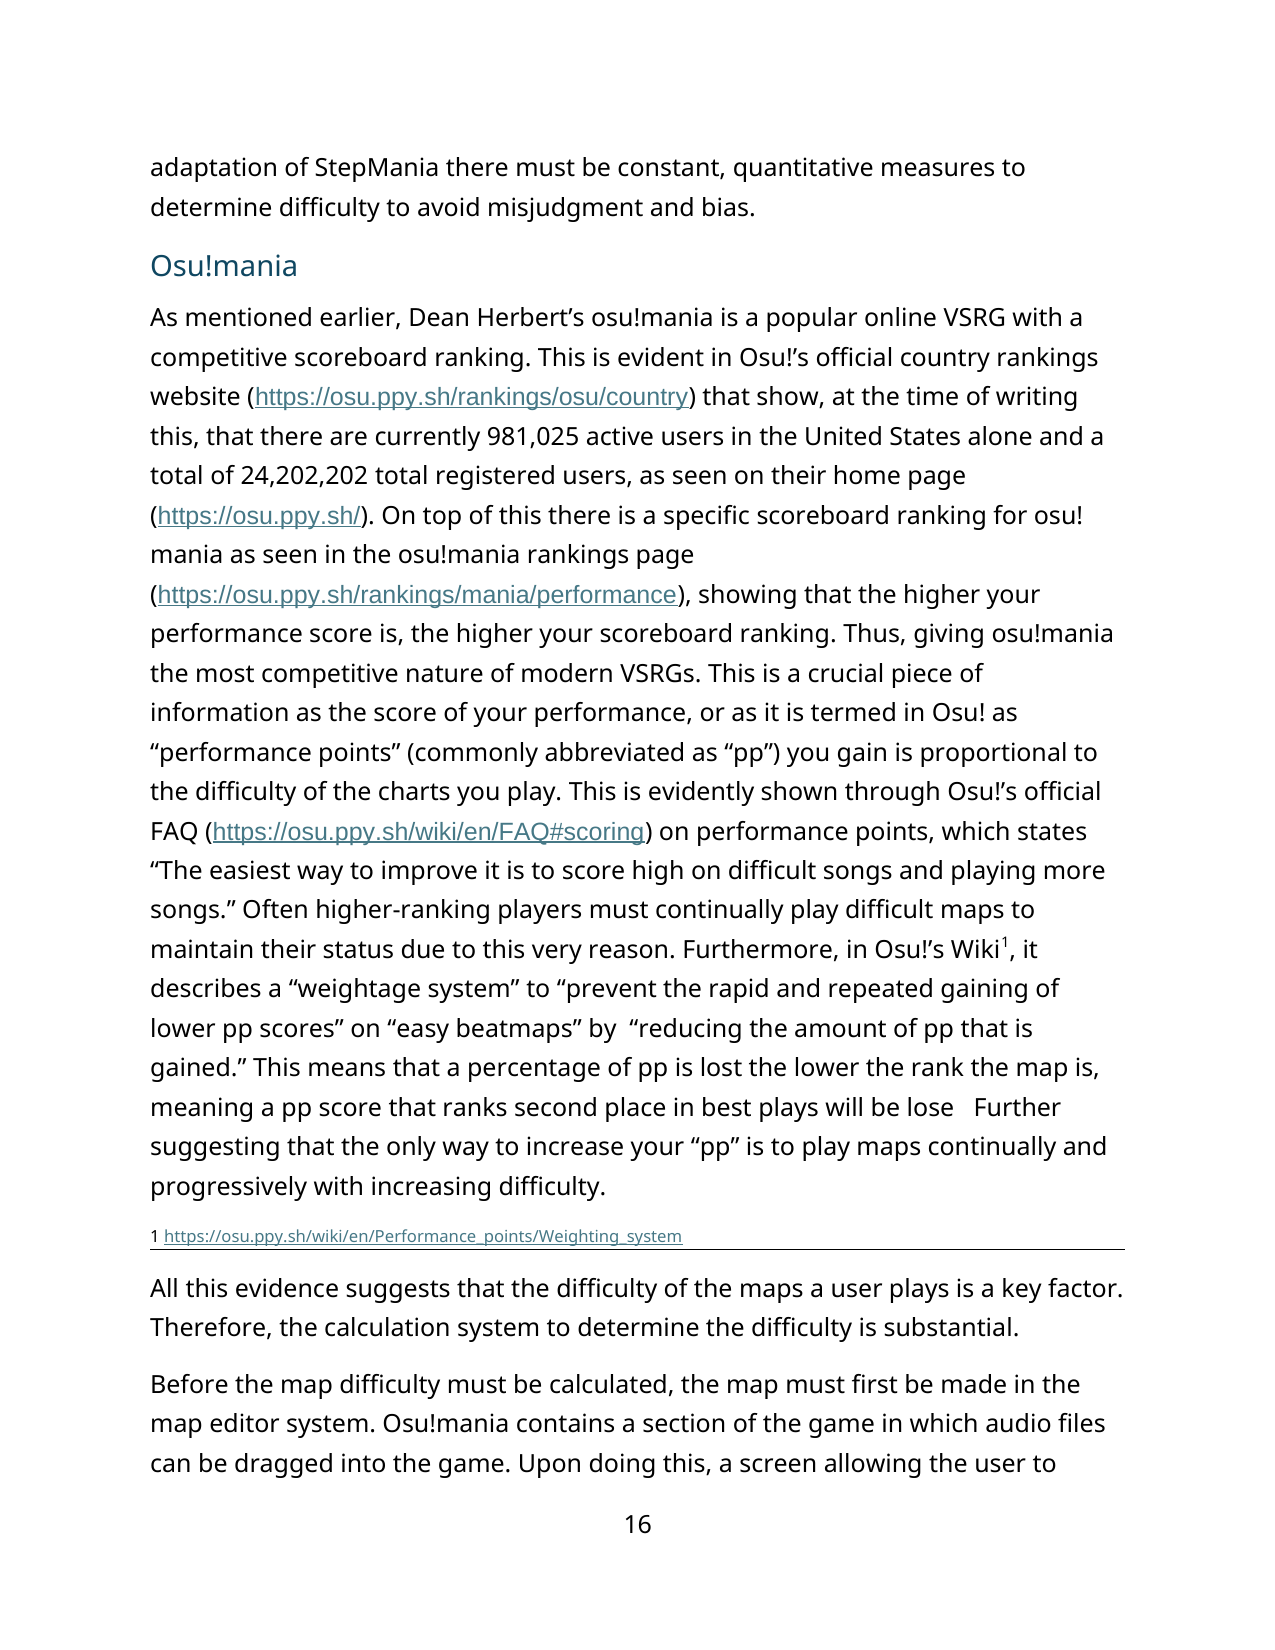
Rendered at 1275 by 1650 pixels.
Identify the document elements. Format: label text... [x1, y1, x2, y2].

text All this evidence suggests that the difficulty of the maps a user plays is a key factor. Therefore, the calculation system to determine the difficulty is substantial. [150, 1271, 1125, 1344]
text As mentioned earlier, Dean Herbert’s osu!mania is a popular online VSRG with a competitive scoreboard ranking. This is evident in Osu!’s official country rankings website (https://osu.ppy.sh/rankings/osu/country) that show, at the time of writing this, that there are currently 981,025 active users in the United States alone and a total of 24,202,202 total registered users, as seen on their home page (https://osu.ppy.sh/). On top of this there is a specific scoreboard ranking for osu!mania as seen in the osu!mania rankings page (https://osu.ppy.sh/rankings/mania/performance), showing that the higher your performance score is, the higher your scoreboard ranking. Thus, giving osu!mania the most competitive nature of modern VSRGs. This is a crucial piece of information as the score of your performance, or as it is termed in Osu! as “performance points” (commonly abbreviated as “pp”) you gain is proportional to the difficulty of the charts you play. This is evidently shown through Osu!’s official FAQ (https://osu.ppy.sh/wiki/en/FAQ#scoring) on performance points, which states “The easiest way to improve it is to score high on difficult songs and playing more songs.” Often higher-ranking players must continually play difficult maps to maintain their status due to this very reason. Furthermore, in Osu!’s Wiki1, it describes a “weightage system” to “prevent the rapid and repeated gaining of lower pp scores” on “easy beatmaps” by “reducing the amount of pp that is gained.” This means that a percentage of pp is lost the lower the rank the map is, meaning a pp score that ranks second place in best plays will be lose Further suggesting that the only way to increase your “pp” is to play maps continually and progressively with increasing difficulty. [150, 300, 1125, 1202]
subtitle Osu!mania [150, 246, 1125, 285]
text 1 https://osu.ppy.sh/wiki/en/Performance_points/Weighting_system [150, 1224, 1125, 1249]
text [150, 1366, 1125, 1479]
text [150, 150, 1125, 223]
